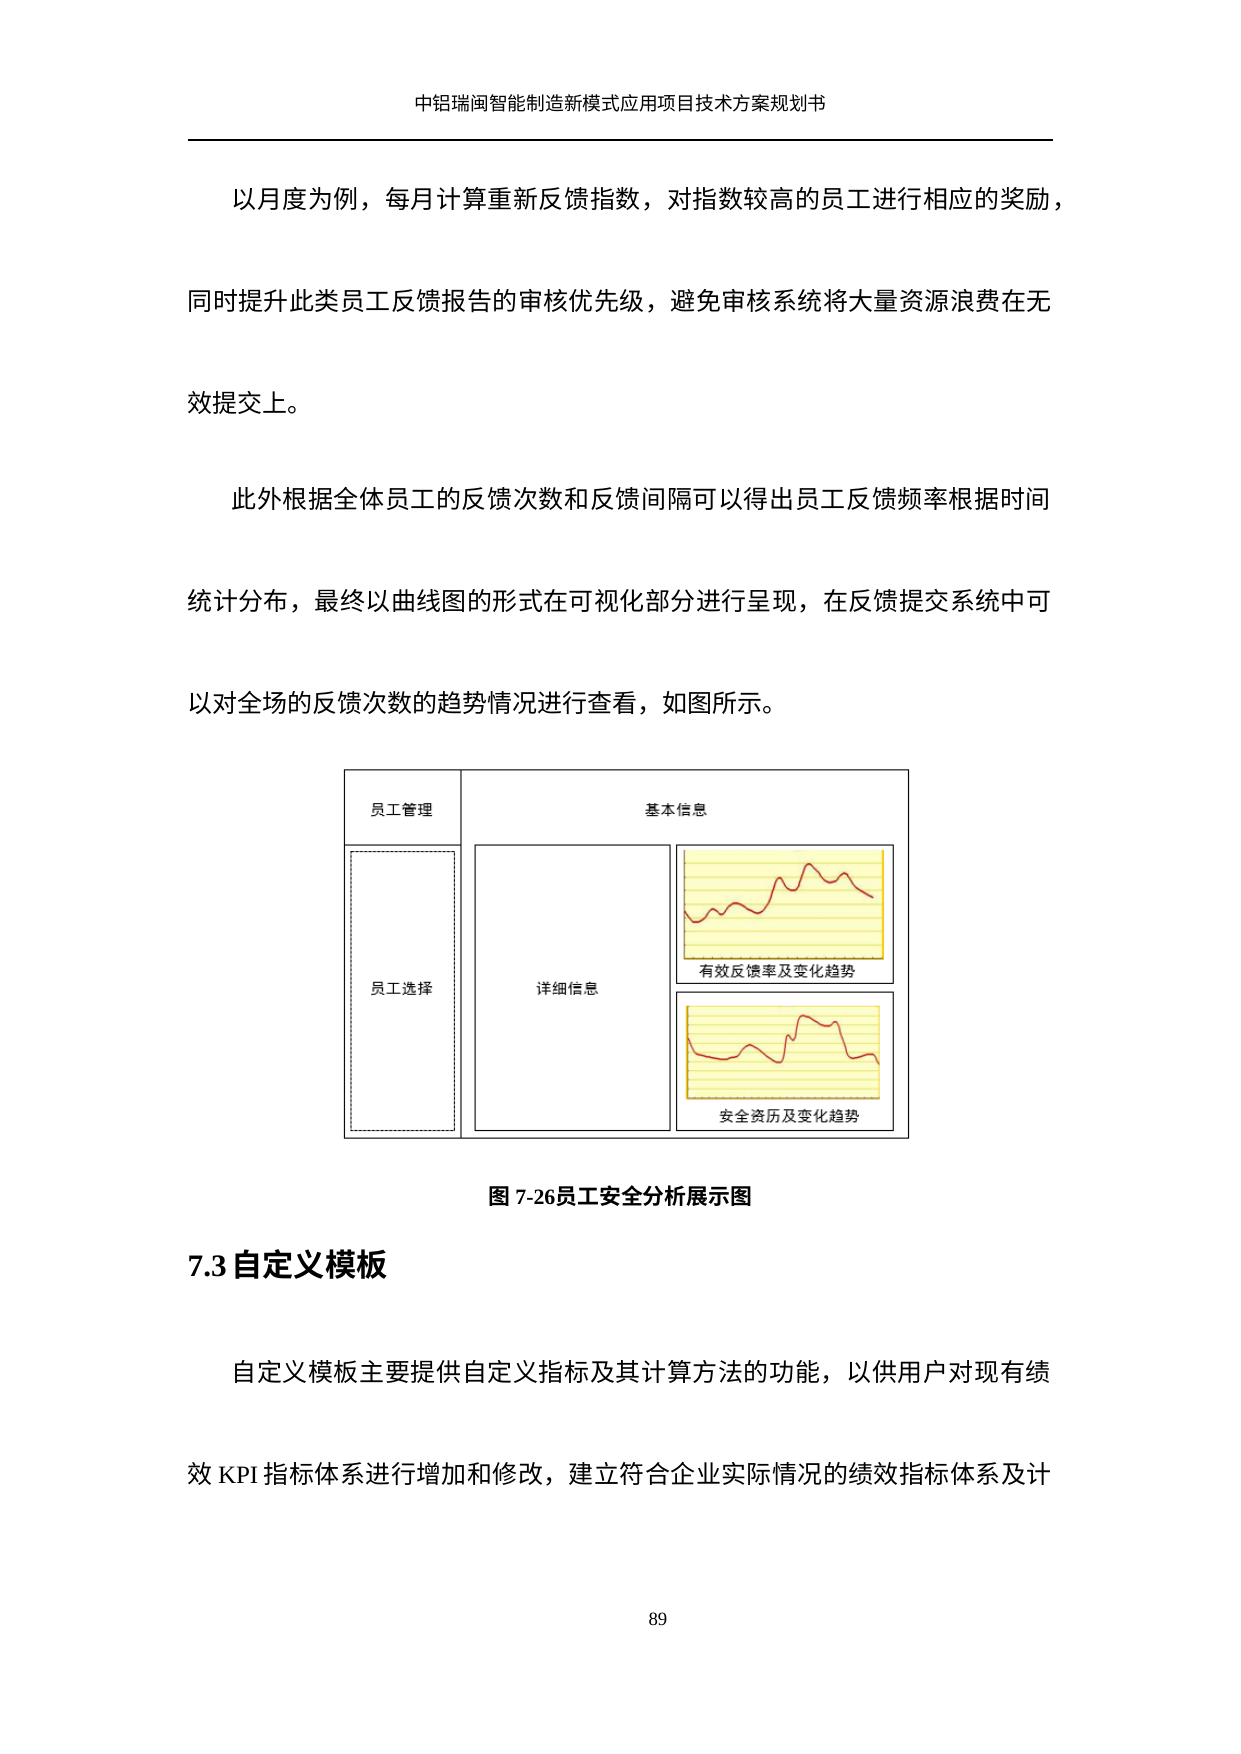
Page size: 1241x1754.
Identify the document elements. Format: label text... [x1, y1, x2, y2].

picture [321, 753, 920, 1154]
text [187, 1336, 1053, 1506]
text 以月度为例，每月计算重新反馈指数，对指数较高的员工进行相应的奖励，同时提升此类员工反馈报告的审核优先级，避免审核系统将大量资源浪费在无效提交上。 [187, 164, 1053, 436]
subtitle 自定义模板 [187, 1229, 1053, 1297]
text 此外根据全体员工的反馈次数和反馈间隔可以得出员工反馈频率根据时间统计分布，最终以曲线图的形式在可视化部分进行呈现，在反馈提交系统中可以对全场的反馈次数的趋势情况进行查看，如图所示。 [187, 464, 1053, 735]
